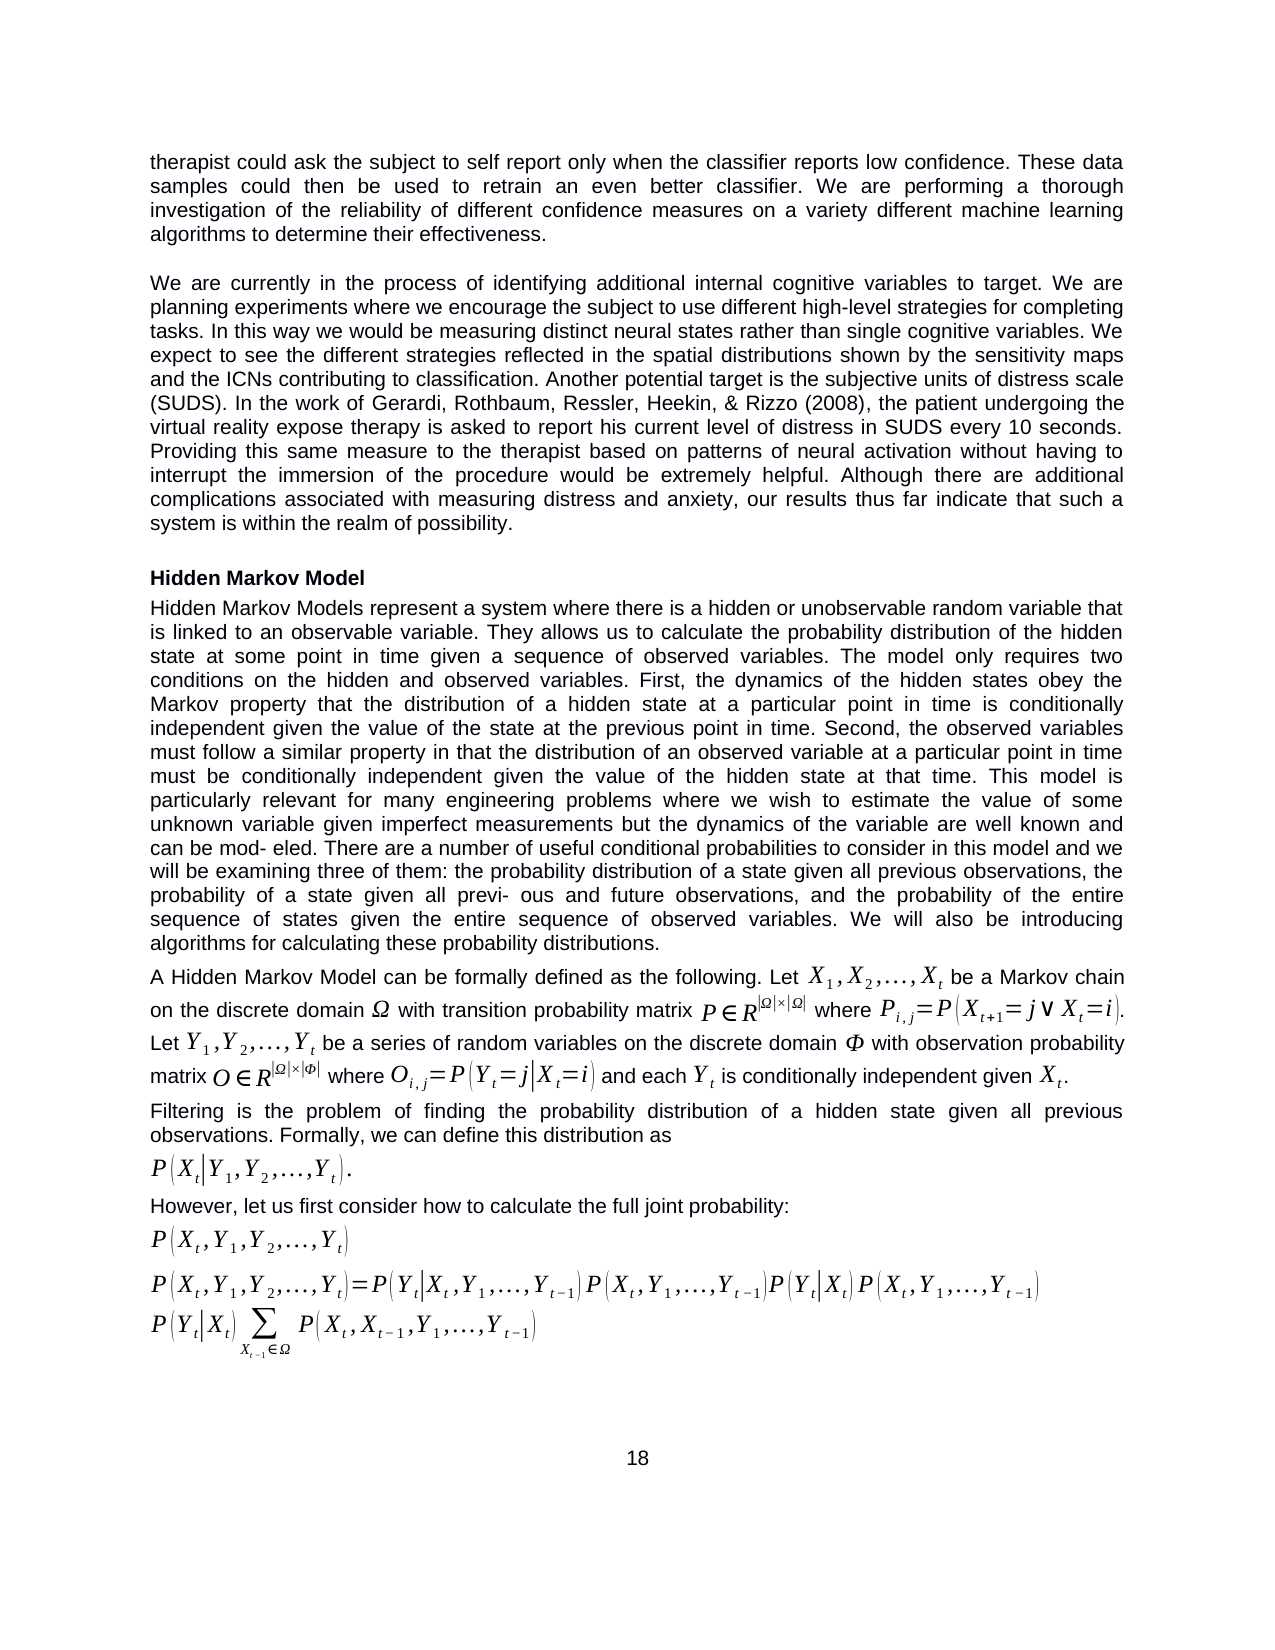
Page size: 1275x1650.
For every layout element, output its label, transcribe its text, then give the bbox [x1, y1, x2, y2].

text A Hidden Markov Model can be formally defined as the following. Let be a Markov chain on the discrete domain with transition probability matrix where . Let be a series of random variables on the discrete domain with observation probability matrix where and each is conditionally independent given . [150, 961, 1125, 1093]
text We are currently in the process of identifying additional internal cognitive variables to target. We are planning experiments where we encourage the subject to use different high-level strategies for completing tasks. In this way we would be measuring distinct neural states rather than single cognitive variables. We expect to see the different strategies reflected in the spatial distributions shown by the sensitivity maps and the ICNs contributing to classification. Another potential target is the subjective units of distress scale (SUDS). In the work of Gerardi, Rothbaum, Ressler, Heekin, & Rizzo (2008), the patient undergoing the virtual reality expose therapy is asked to report his current level of distress in SUDS every 10 seconds. Providing this same measure to the therapist based on patterns of neural activation without having to interrupt the immersion of the procedure would be extremely helpful. Although there are additional complications associated with measuring distress and anxiety, our results thus far indicate that such a system is within the realm of possibility. [150, 271, 1125, 534]
subtitle Hidden Markov Model [150, 566, 1125, 589]
text However, let us first consider how to calculate the full joint probability: [150, 1194, 1125, 1218]
text Filtering is the problem of finding the probability distribution of a hidden state given all previous observations. Formally, we can define this distribution as [150, 1099, 1125, 1147]
text Hidden Markov Models represent a system where there is a hidden or unobservable random variable that is linked to an observable variable. They allows us to calculate the probability distribution of the hidden state at some point in time given a sequence of observed variables. The model only requires two conditions on the hidden and observed variables. First, the dynamics of the hidden states obey the Markov property that the distribution of a hidden state at a particular point in time is conditionally independent given the value of the state at the previous point in time. Second, the observed variables must follow a similar property in that the distribution of an observed variable at a particular point in time must be conditionally independent given the value of the hidden state at that time. This model is particularly relevant for many engineering problems where we wish to estimate the value of some unknown variable given imperfect measurements but the dynamics of the variable are well known and can be mod- eled. There are a number of useful conditional probabilities to consider in this model and we will be examining three of them: the probability distribution of a state given all previous observations, the probability of a state given all previ- ous and future observations, and the probability of the entire sequence of states given the entire sequence of observed variables. We will also be introducing algorithms for calculating these probability distributions. [150, 596, 1125, 955]
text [150, 150, 1125, 246]
